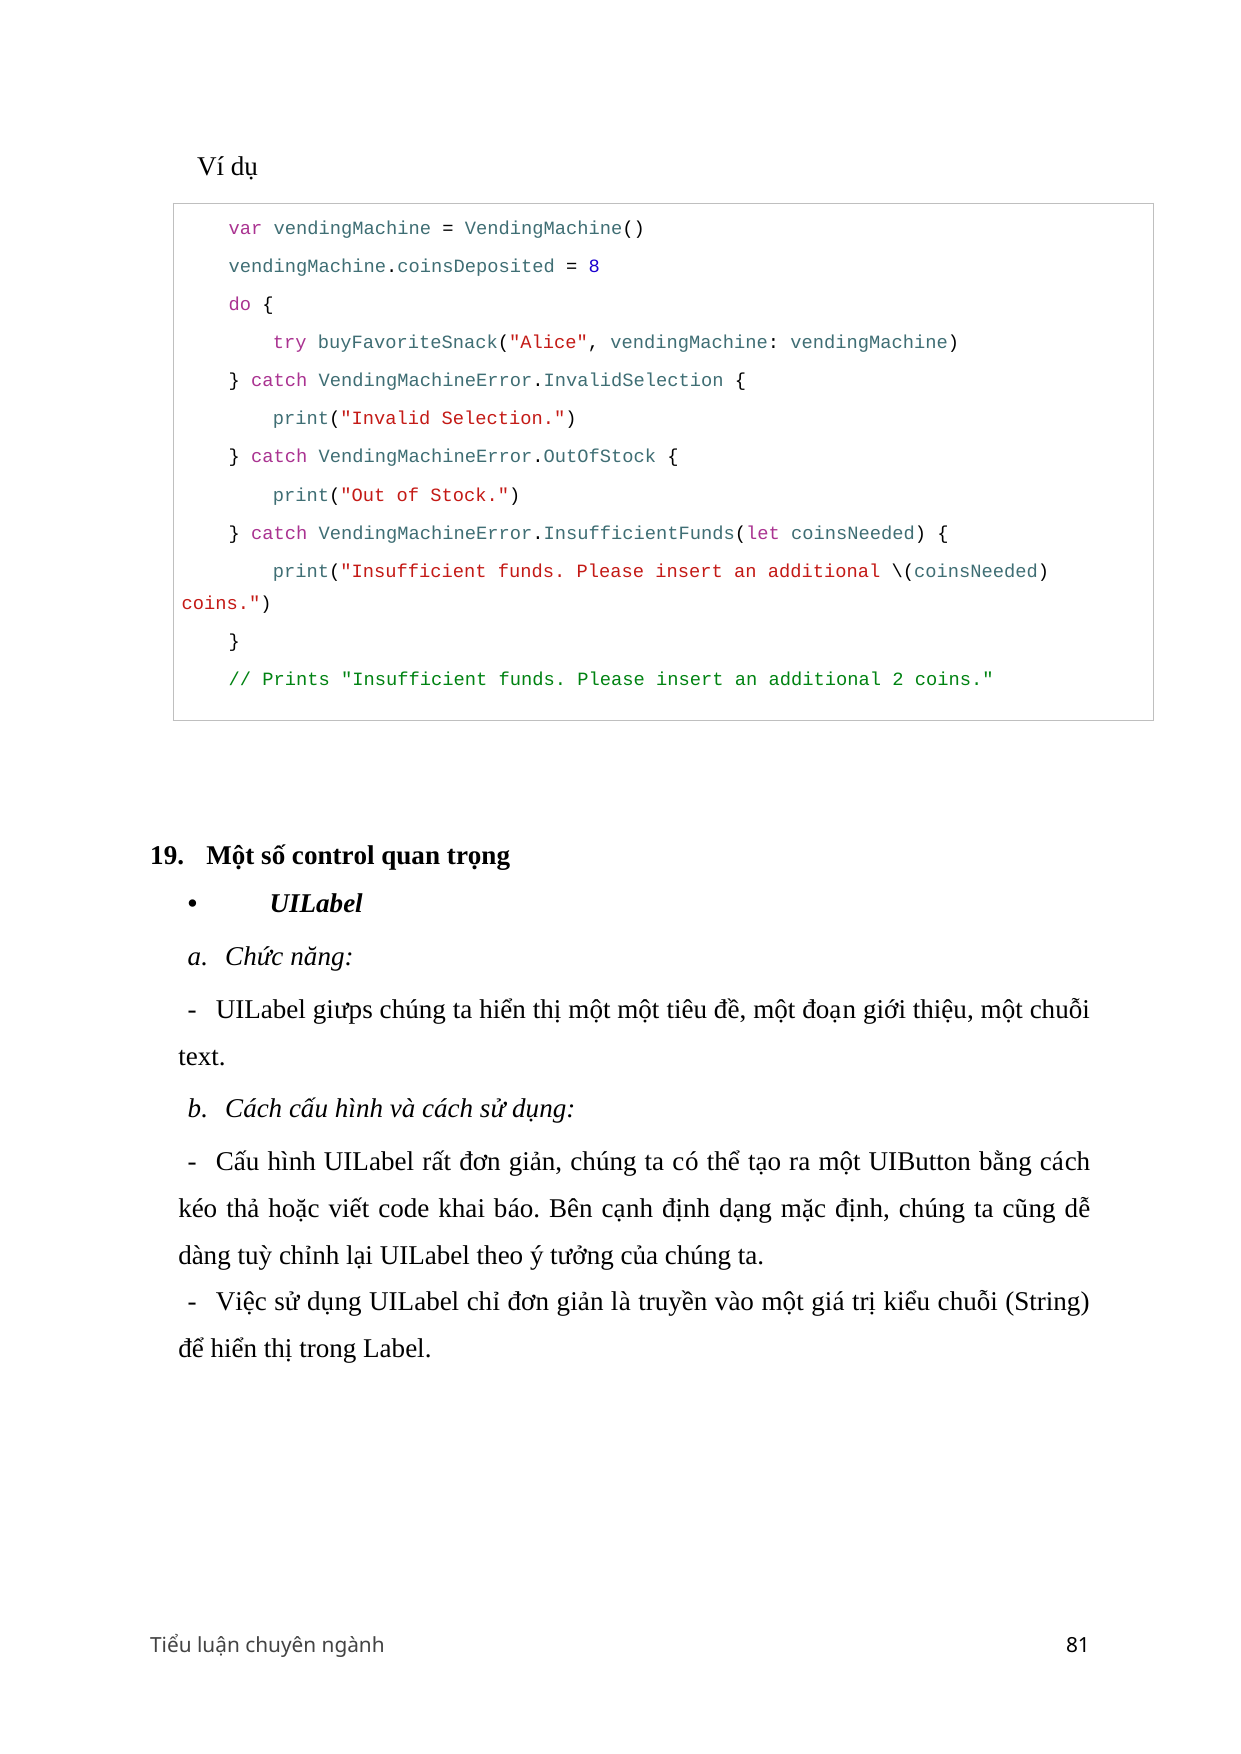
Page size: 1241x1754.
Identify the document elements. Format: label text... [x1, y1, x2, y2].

text Ví dụ [150, 150, 1090, 181]
list Chức năng: [187, 940, 1090, 971]
list Cách cấu hình và cách sử dụng: [187, 1093, 1090, 1124]
list UILabel [187, 887, 1090, 918]
list Cấu hình UILabel rất đơn giản, chúng ta có thể tạo ra một UIButton bằng cách kéo thả hoặc viết code khai báo. Bên cạnh định dạng mặc định, chúng ta cũng dễ dàng tuỳ chỉnh lại UILabel theo ý tưởng của chúng ta. [178, 1146, 1090, 1270]
list UILabel giưps chúng ta hiển thị một một tiêu đề, một đoạn giới thiệu, một chuỗi text. [178, 993, 1090, 1071]
table_header var vendingMachine = VendingMachine() vendingMachine.coinsDeposited = 8 do { try buyFavoriteSnack("Alice", vendingMachine: vendingMachine) } catch VendingMachineError.InvalidSelection { print("Invalid Selection.") } catch VendingMachineError.OutOfStock { print("Out of Stock.") } catch VendingMachineError.InsufficientFunds(let coinsNeeded) { print("Insufficient funds. Please insert an additional \(coinsNeeded) coins.") } // Prints "Insufficient funds. Please insert an additional 2 coins." [174, 204, 1153, 720]
list Một số control quan trọng [150, 839, 1090, 871]
list Việc sử dụng UILabel chỉ đơn giản là truyền vào một giá trị kiểu chuỗi (String) để hiển thị trong Label. [178, 1292, 1090, 1369]
